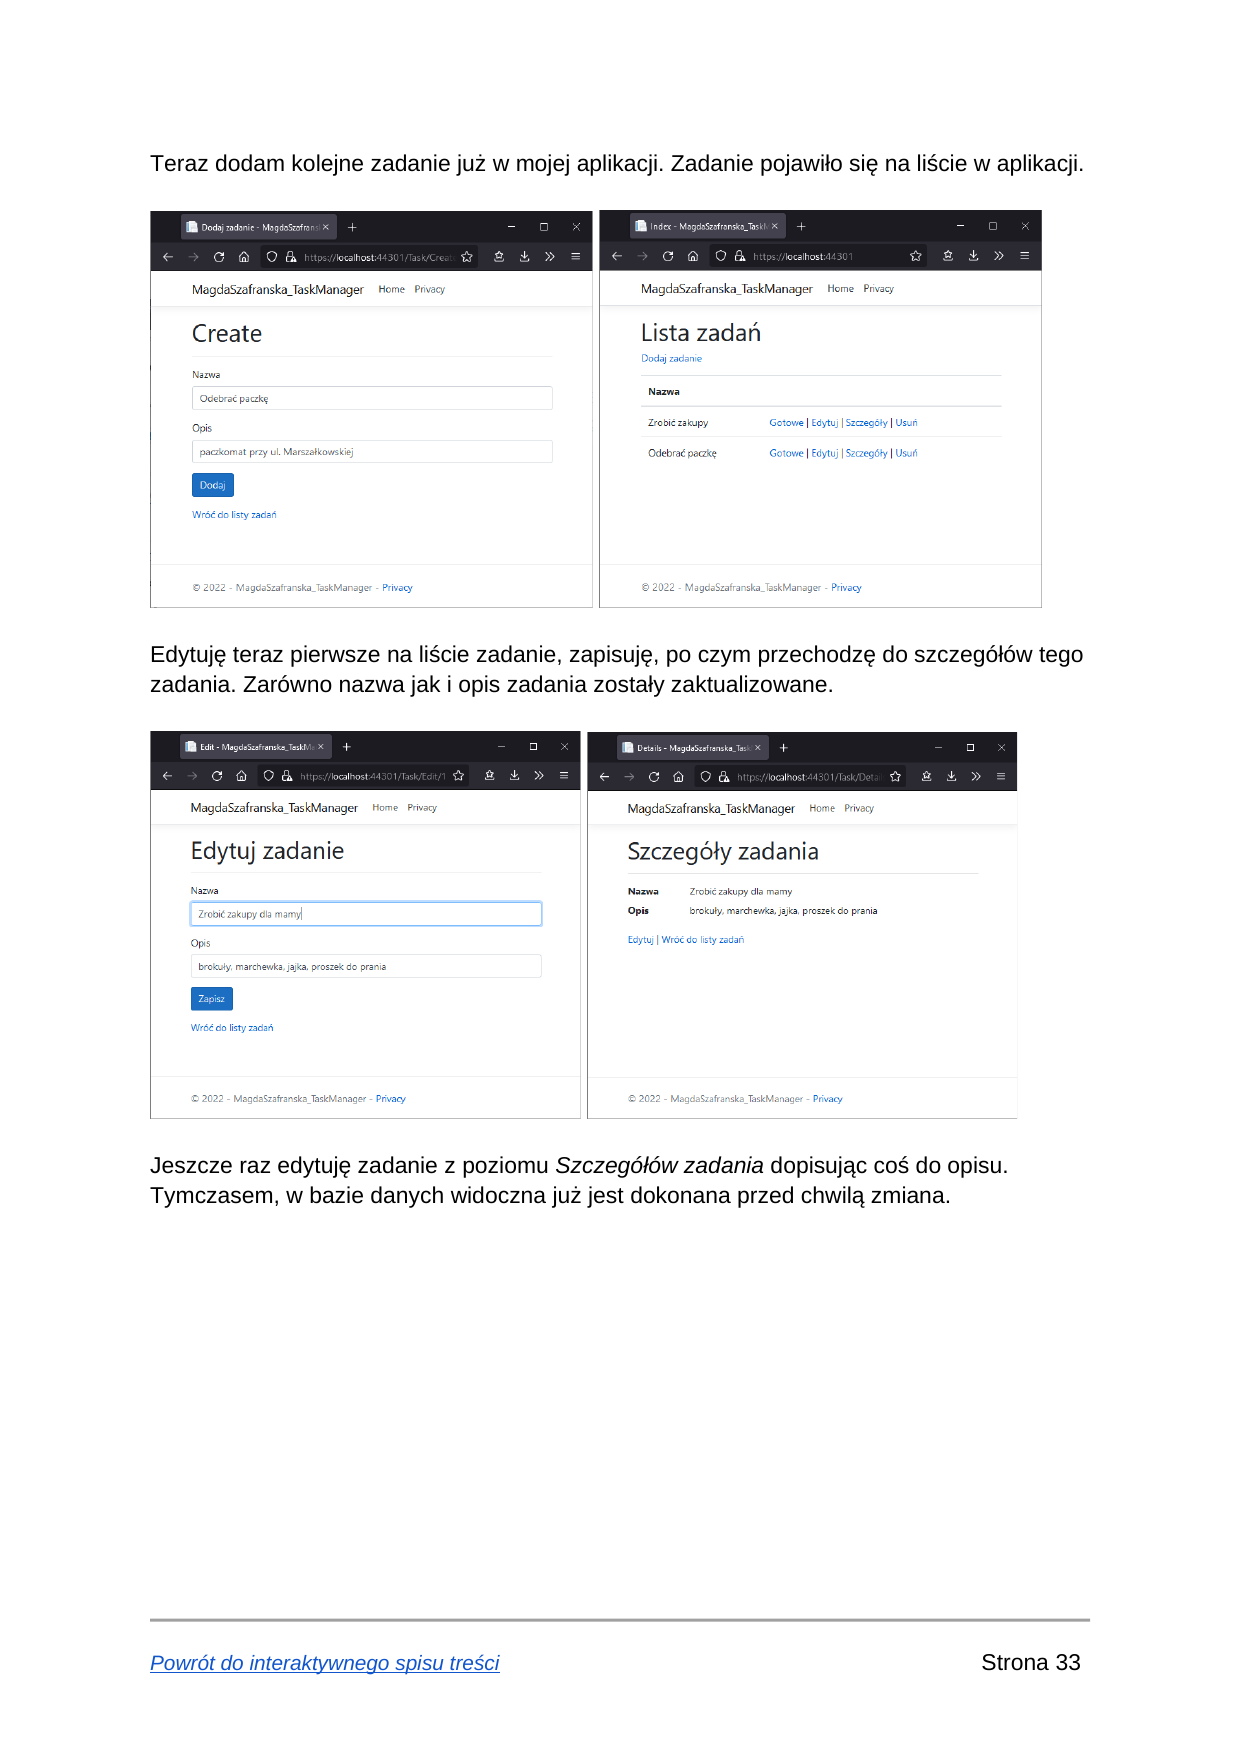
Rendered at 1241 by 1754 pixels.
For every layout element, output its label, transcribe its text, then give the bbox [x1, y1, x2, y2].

text Tymczasem, w bazie danych widoczna już jest dokonana przed chwilą zmiana. [150, 1182, 1090, 1209]
picture [150, 731, 581, 1119]
picture [150, 211, 593, 608]
text Edytuję teraz pierwsze na liście zadanie, zapisuję, po czym przechodzę do szczegółów tego zadania. Zarówno nazwa jak i opis zadania zostały zaktualizowane. [150, 641, 1090, 698]
text Jeszcze raz edytuję zadanie z poziomu Szczegółów zadania dopisując coś do opisu. [150, 1152, 1090, 1179]
picture [599, 210, 1042, 608]
picture [587, 732, 1018, 1119]
text Teraz dodam kolejne zadanie już w mojej aplikacji. Zadanie pojawiło się na liście w aplikacji. [150, 150, 1090, 176]
